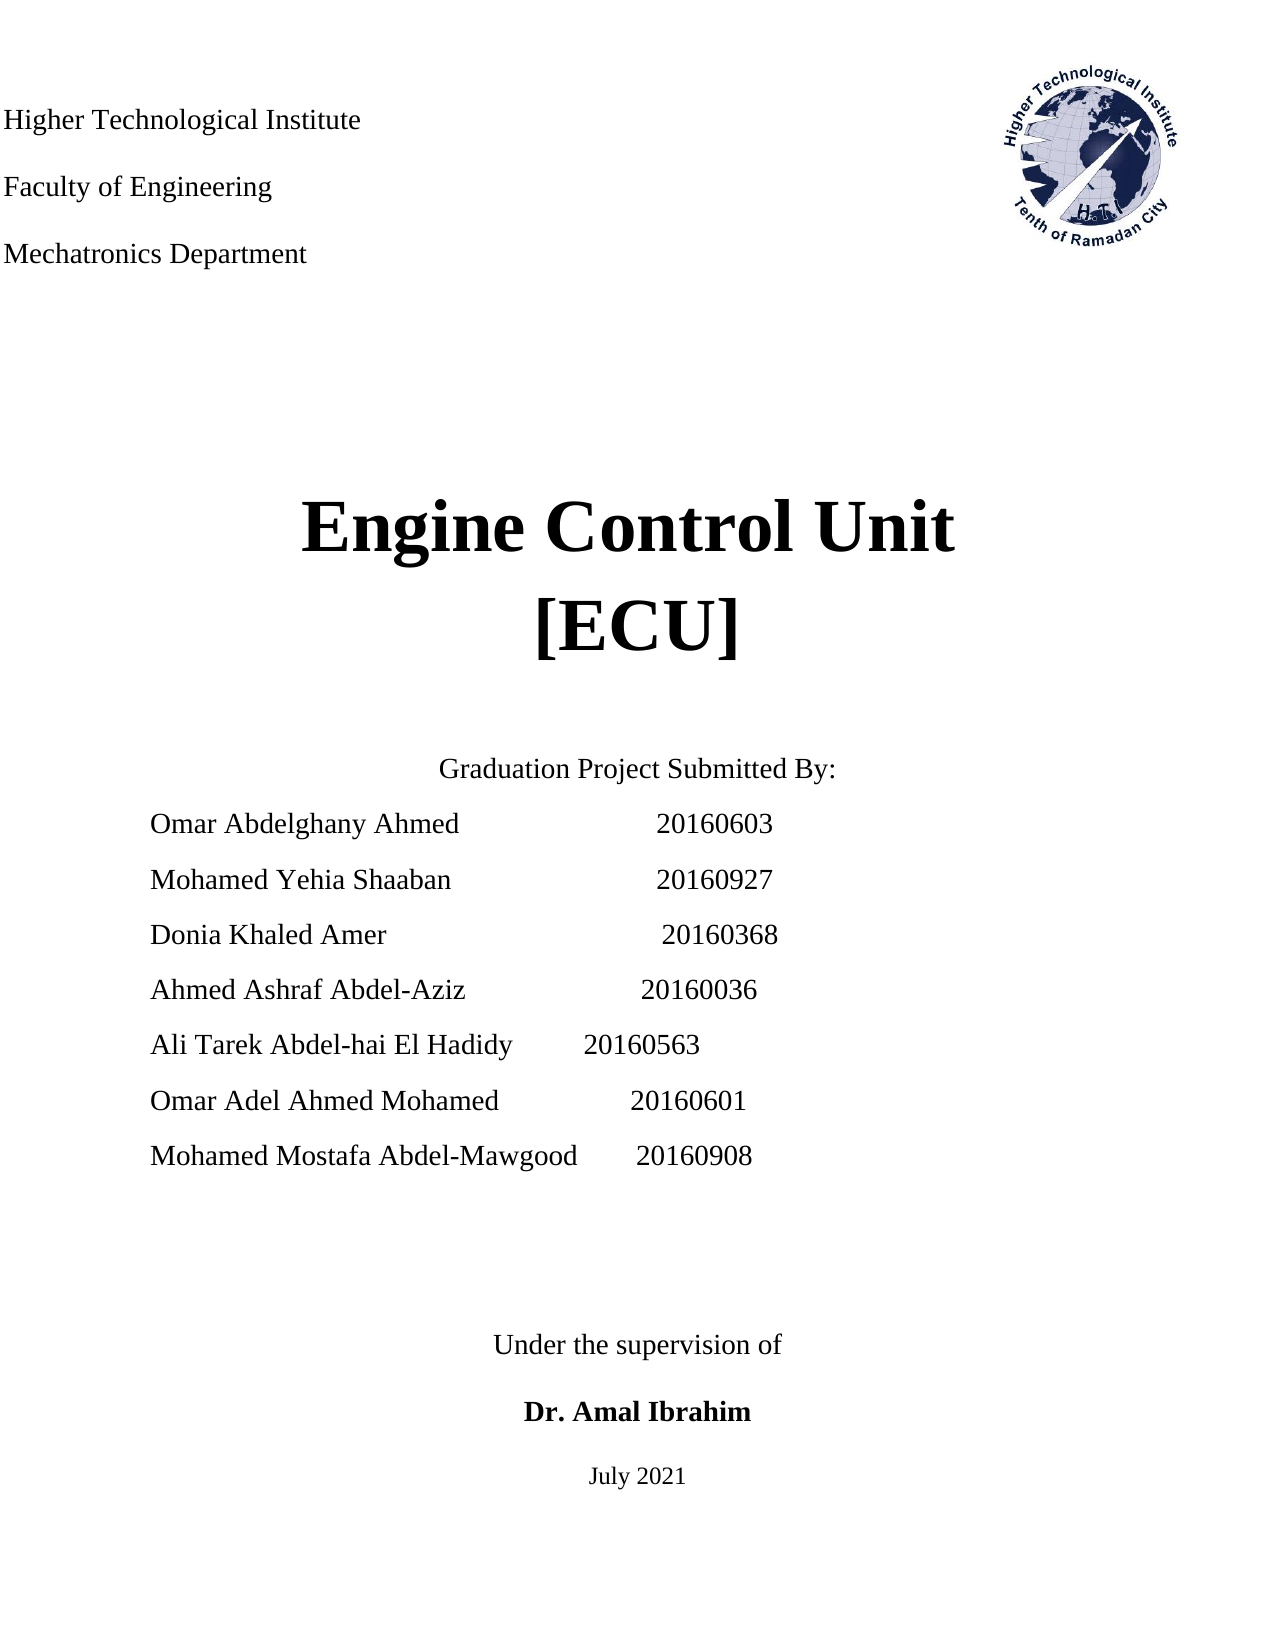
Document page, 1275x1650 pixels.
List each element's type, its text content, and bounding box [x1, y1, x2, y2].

text Omar Abdelghany Ahmed 20160603 [150, 807, 1125, 840]
picture [995, 61, 1184, 253]
text Engine Control Unit [ECU] [150, 481, 1125, 667]
text Dr. Amal Ibrahim [150, 1394, 1125, 1428]
text Under the supervision of [150, 1327, 1125, 1361]
text July 2021 [150, 1461, 1125, 1490]
text Graduation Project Submitted By: [150, 751, 1125, 785]
text Ahmed Ashraf Abdel-Aziz 20160036 [150, 972, 1125, 1006]
text Donia Khaled Amer 20160368 [150, 917, 1125, 951]
text Mohamed Mostafa Abdel-Mawgood 20160908 [150, 1138, 1125, 1171]
text Ali Tarek Abdel-hai El Hadidy 20160563 [150, 1027, 1125, 1061]
text Mohamed Yehia Shaaban 20160927 [150, 862, 1125, 895]
text Omar Adel Ahmed Mohamed 20160601 [150, 1083, 1125, 1116]
